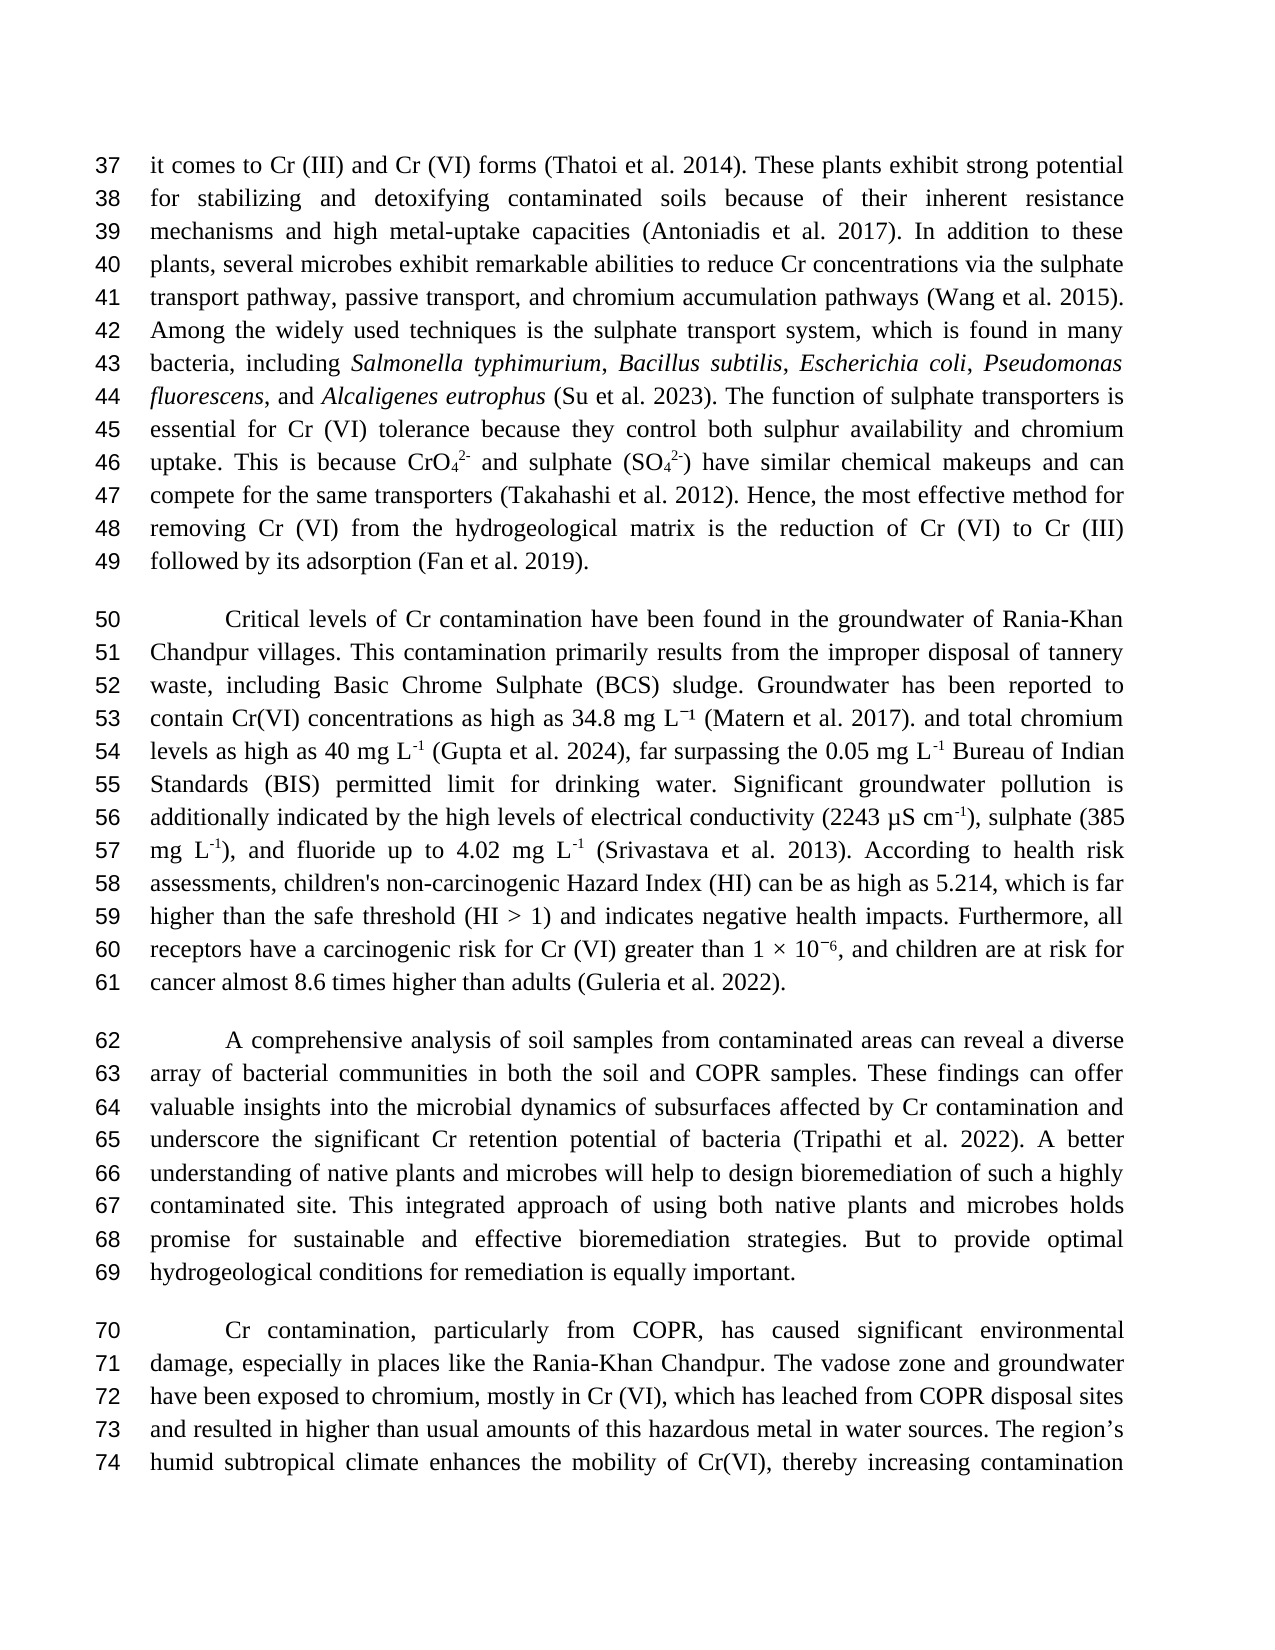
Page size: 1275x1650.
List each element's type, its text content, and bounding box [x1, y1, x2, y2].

text A comprehensive analysis of soil samples from contaminated areas can reveal a diverse array of bacterial communities in both the soil and COPR samples. These findings can offer valuable insights into the microbial dynamics of subsurfaces affected by Cr contamination and underscore the significant Cr retention potential of bacteria (Tripathi et al. 2022). A better understanding of native plants and microbes will help to design bioremediation of such a highly contaminated site. This integrated approach of using both native plants and microbes holds promise for sustainable and effective bioremediation strategies. But to provide optimal hydrogeological conditions for remediation is equally important. [150, 1026, 1125, 1285]
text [150, 1315, 1125, 1476]
text Critical levels of Cr contamination have been found in the groundwater of Rania-Khan Chandpur villages. This contamination primarily results from the improper disposal of tannery waste, including Basic Chrome Sulphate (BCS) sludge. Groundwater has been reported to contain Cr(VI) concentrations as high as 34.8 mg L⁻¹ (Matern et al. 2017). and total chromium levels as high as 40 mg L-1 (Gupta et al. 2024), far surpassing the 0.05 mg L-1 Bureau of Indian Standards (BIS) permitted limit for drinking water. Significant groundwater pollution is additionally indicated by the high levels of electrical conductivity (2243 µS cm-1), sulphate (385 mg L-1), and fluoride up to 4.02 mg L-1 (Srivastava et al. 2013). According to health risk assessments, children's non-carcinogenic Hazard Index (HI) can be as high as 5.214, which is far higher than the safe threshold (HI > 1) and indicates negative health impacts. Furthermore, all receptors have a carcinogenic risk for Cr (VI) greater than 1 × 10⁻⁶, and children are at risk for cancer almost 8.6 times higher than adults (Guleria et al. 2022). [150, 604, 1125, 996]
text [150, 150, 1125, 575]
